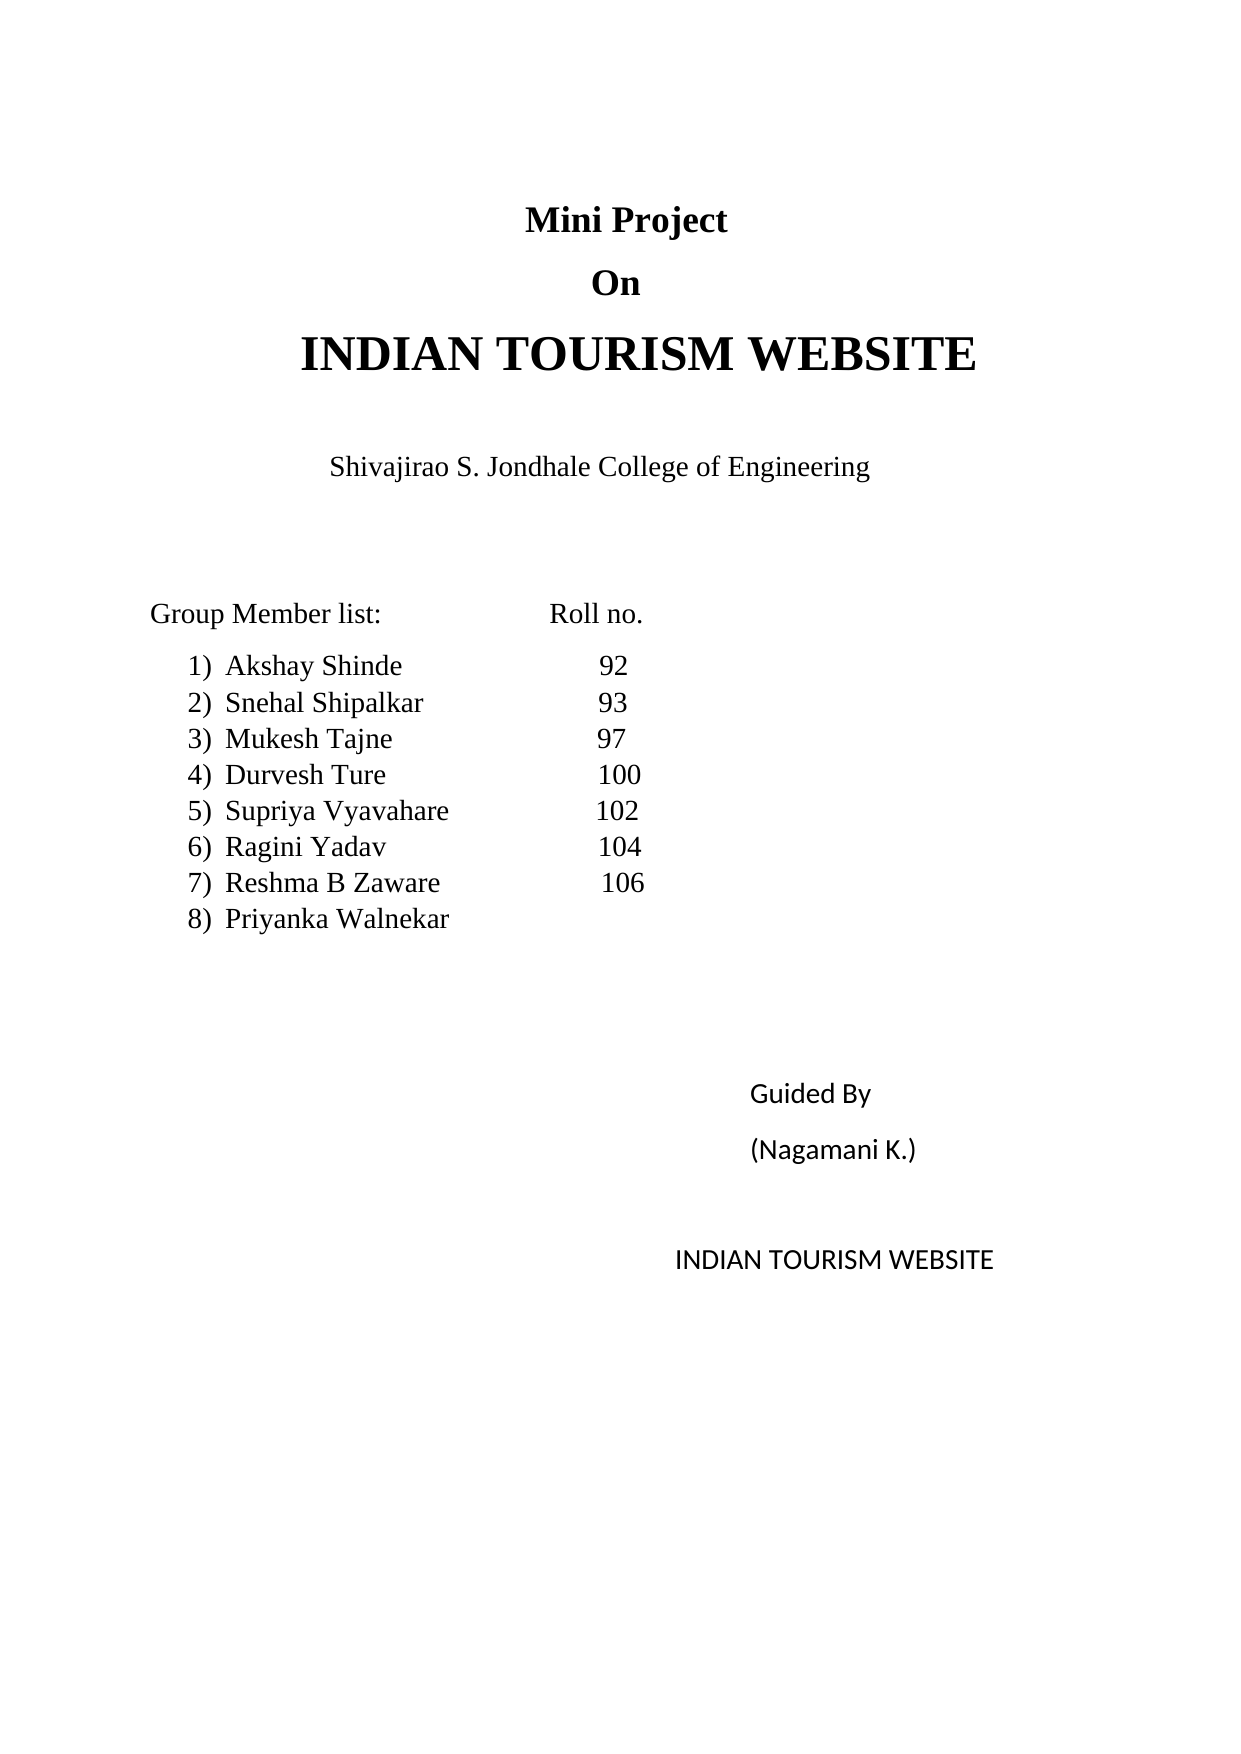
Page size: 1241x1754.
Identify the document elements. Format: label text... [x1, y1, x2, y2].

text (Nagamani K.) [750, 1131, 1090, 1166]
list Mukesh Tajne 97 [187, 721, 1090, 754]
text Group Member list: Roll no. [150, 596, 1090, 629]
list Priyanka Walnekar [187, 902, 1090, 935]
text Shivajirao S. Jondhale College of Engineering [300, 449, 1090, 483]
list Akshay Shinde 92 [187, 648, 1090, 682]
list Reshma B Zaware 106 [187, 865, 1090, 899]
text Mini Project [450, 197, 1090, 240]
list Supriya Vyavahare 102 [187, 793, 1090, 827]
text Guided By [750, 1076, 1090, 1111]
text INDIAN TOURISM WEBSITE [675, 1241, 1090, 1277]
list Ragini Yadav 104 [187, 829, 1090, 863]
list Snehal Shipalkar 93 [187, 685, 1090, 718]
text INDIAN TOURISM WEBSITE [150, 323, 1090, 381]
list Durvesh Ture 100 [187, 757, 1090, 791]
text On [525, 260, 1090, 303]
